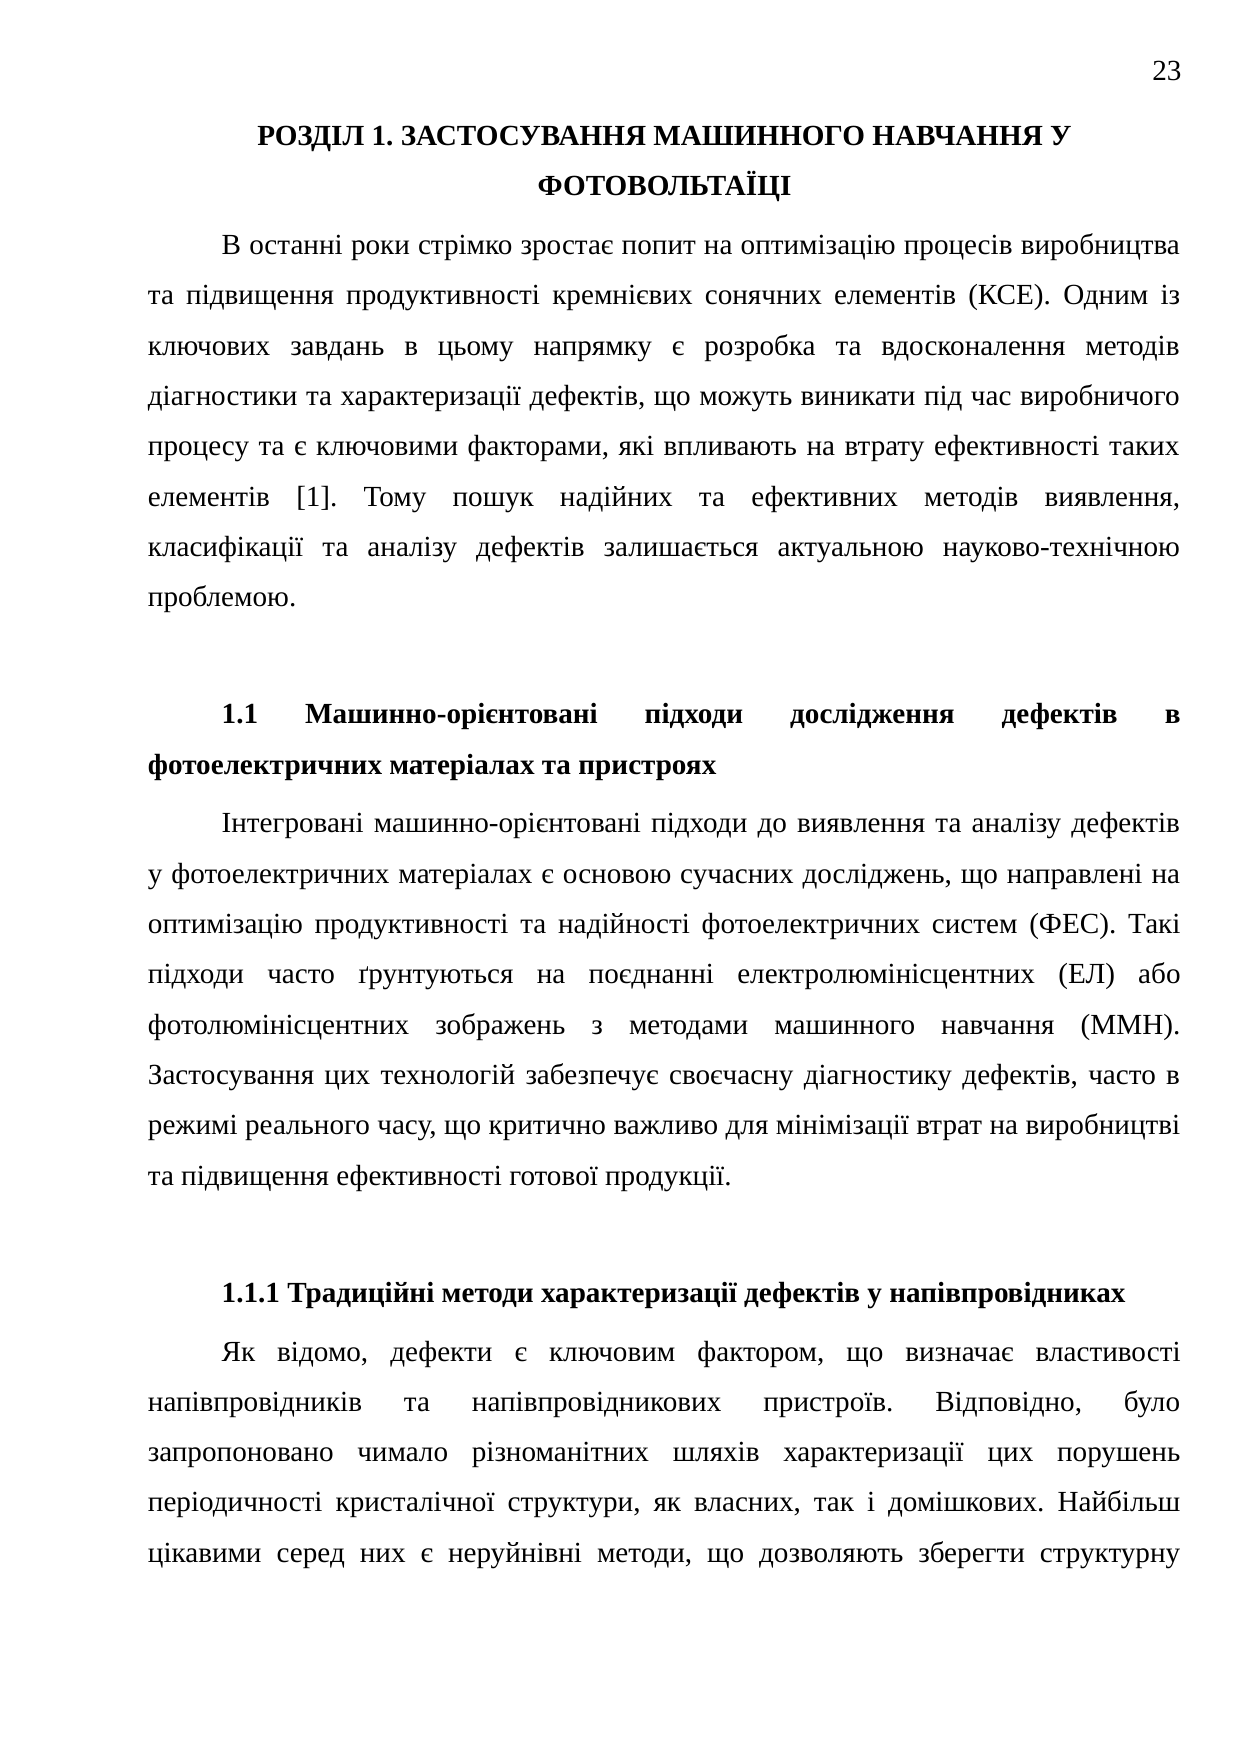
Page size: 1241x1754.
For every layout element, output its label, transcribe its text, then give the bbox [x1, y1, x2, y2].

text Інтегровані машинно-орієнтовані підходи до виявлення та аналізу дефектів у фотоелектричних матеріалах є основою сучасних досліджень, що направлені на оптимізацію продуктивності та надійності фотоелектричних систем (ФЕС). Такі підходи часто ґрунтуються на поєднанні електролюмінісцентних (ЕЛ) або фотолюмінісцентних зображень з методами машинного навчання (ММН). Застосування цих технологій забезпечує своєчасну діагностику дефектів, часто в режимі реального часу, що критично важливо для мінімізації втрат на виробництві та підвищення ефективності готової продукції. [148, 806, 1181, 1191]
subtitle 1.1 Машинно-орієнтовані підходи дослідження дефектів в фотоелектричних матеріалах та пристроях [148, 697, 1181, 780]
text В останні роки стрімко зростає попит на оптимізацію процесів виробництва та підвищення продуктивності кремнієвих сонячних елементів (КСЕ). Одним із ключових завдань в цьому напрямку є розробка та вдосконалення методів діагностики та характеризації дефектів, що можуть виникати під час виробничого процесу та є ключовими факторами, які впливають на втрату ефективності таких елементів [1]. Тому пошук надійних та ефективних методів виявлення, класифікації та аналізу дефектів залишається актуальною науково-технічною проблемою. [148, 227, 1181, 613]
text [148, 1334, 1181, 1568]
subtitle РОЗДІЛ 1. ЗАСТОСУВАННЯ МАШИННОГО НАВЧАННЯ У ФОТОВОЛЬТАЇЦІ [148, 118, 1181, 202]
subtitle 1.1.1 Традиційні методи характеризації дефектів у напівпровідниках [148, 1275, 1181, 1308]
